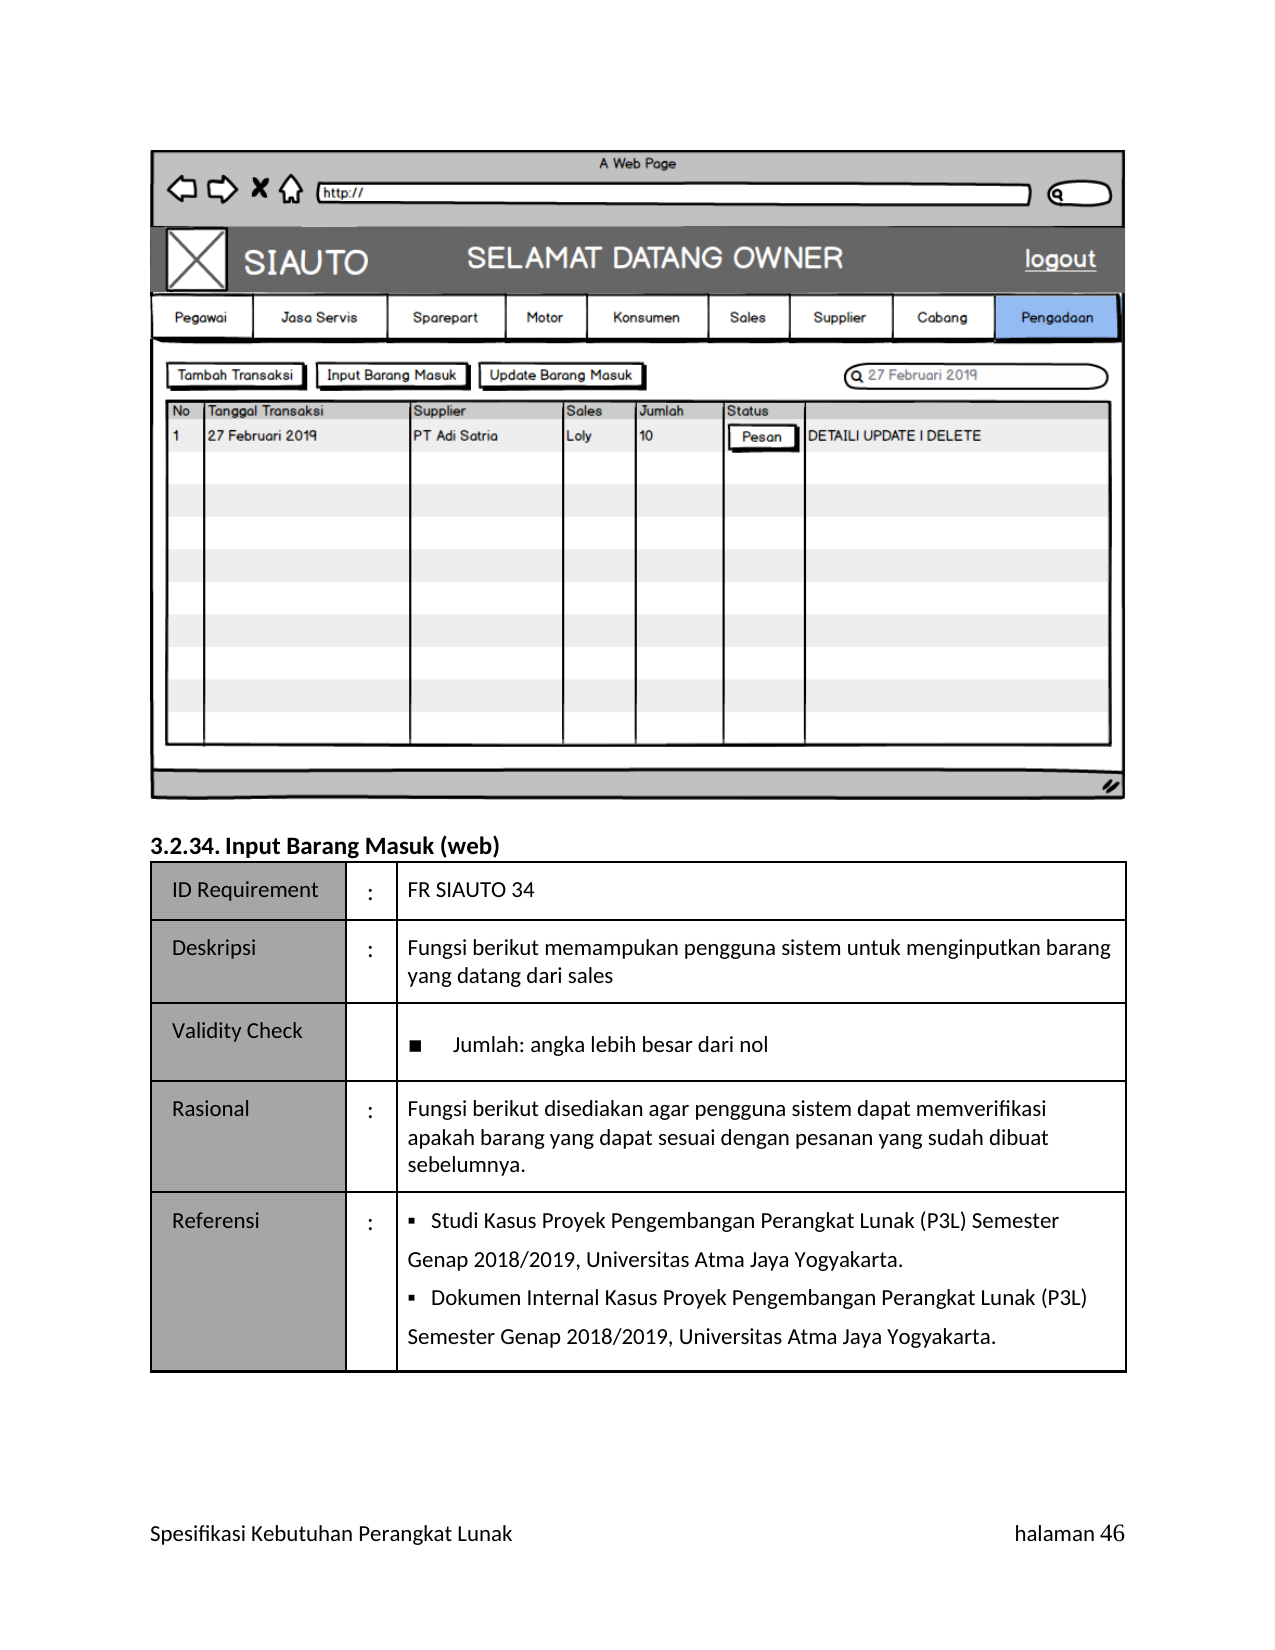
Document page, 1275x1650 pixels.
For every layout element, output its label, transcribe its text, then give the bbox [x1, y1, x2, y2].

table_cell : [347, 1082, 396, 1191]
table_cell Deskripsi [152, 921, 345, 1002]
table_header : [347, 863, 396, 919]
list Input Barang Masuk (web) [150, 831, 1125, 861]
table_cell : [347, 921, 396, 1002]
table_header ID Requirement [152, 863, 345, 919]
table_cell Referensi [152, 1193, 345, 1370]
table_cell Fungsi berikut memampukan pengguna sistem untuk menginputkan barang yang datang dari sales [398, 921, 1125, 1002]
table_header FR SIAUTO 34 [398, 863, 1125, 919]
table_cell Rasional [152, 1082, 345, 1191]
table_cell Validity Check [152, 1004, 345, 1080]
table_cell ▪ Jumlah: angka lebih besar dari nol [398, 1004, 1125, 1080]
table_cell [347, 1004, 396, 1080]
picture [150, 150, 1125, 800]
table_cell Fungsi berikut disediakan agar pengguna sistem dapat memverifikasi apakah barang yang dapat sesuai dengan pesanan yang sudah dibuat sebelumnya. [398, 1082, 1125, 1191]
table_cell : [347, 1193, 396, 1370]
table_cell ▪ Studi Kasus Proyek Pengembangan Perangkat Lunak (P3L) Semester Genap 2018/2019, Universitas Atma Jaya Yogyakarta. ▪ Dokumen Internal Kasus Proyek Pengembangan Perangkat Lunak (P3L) Semester Genap 2018/2019, Universitas Atma Jaya Yogyakarta. [398, 1193, 1125, 1370]
